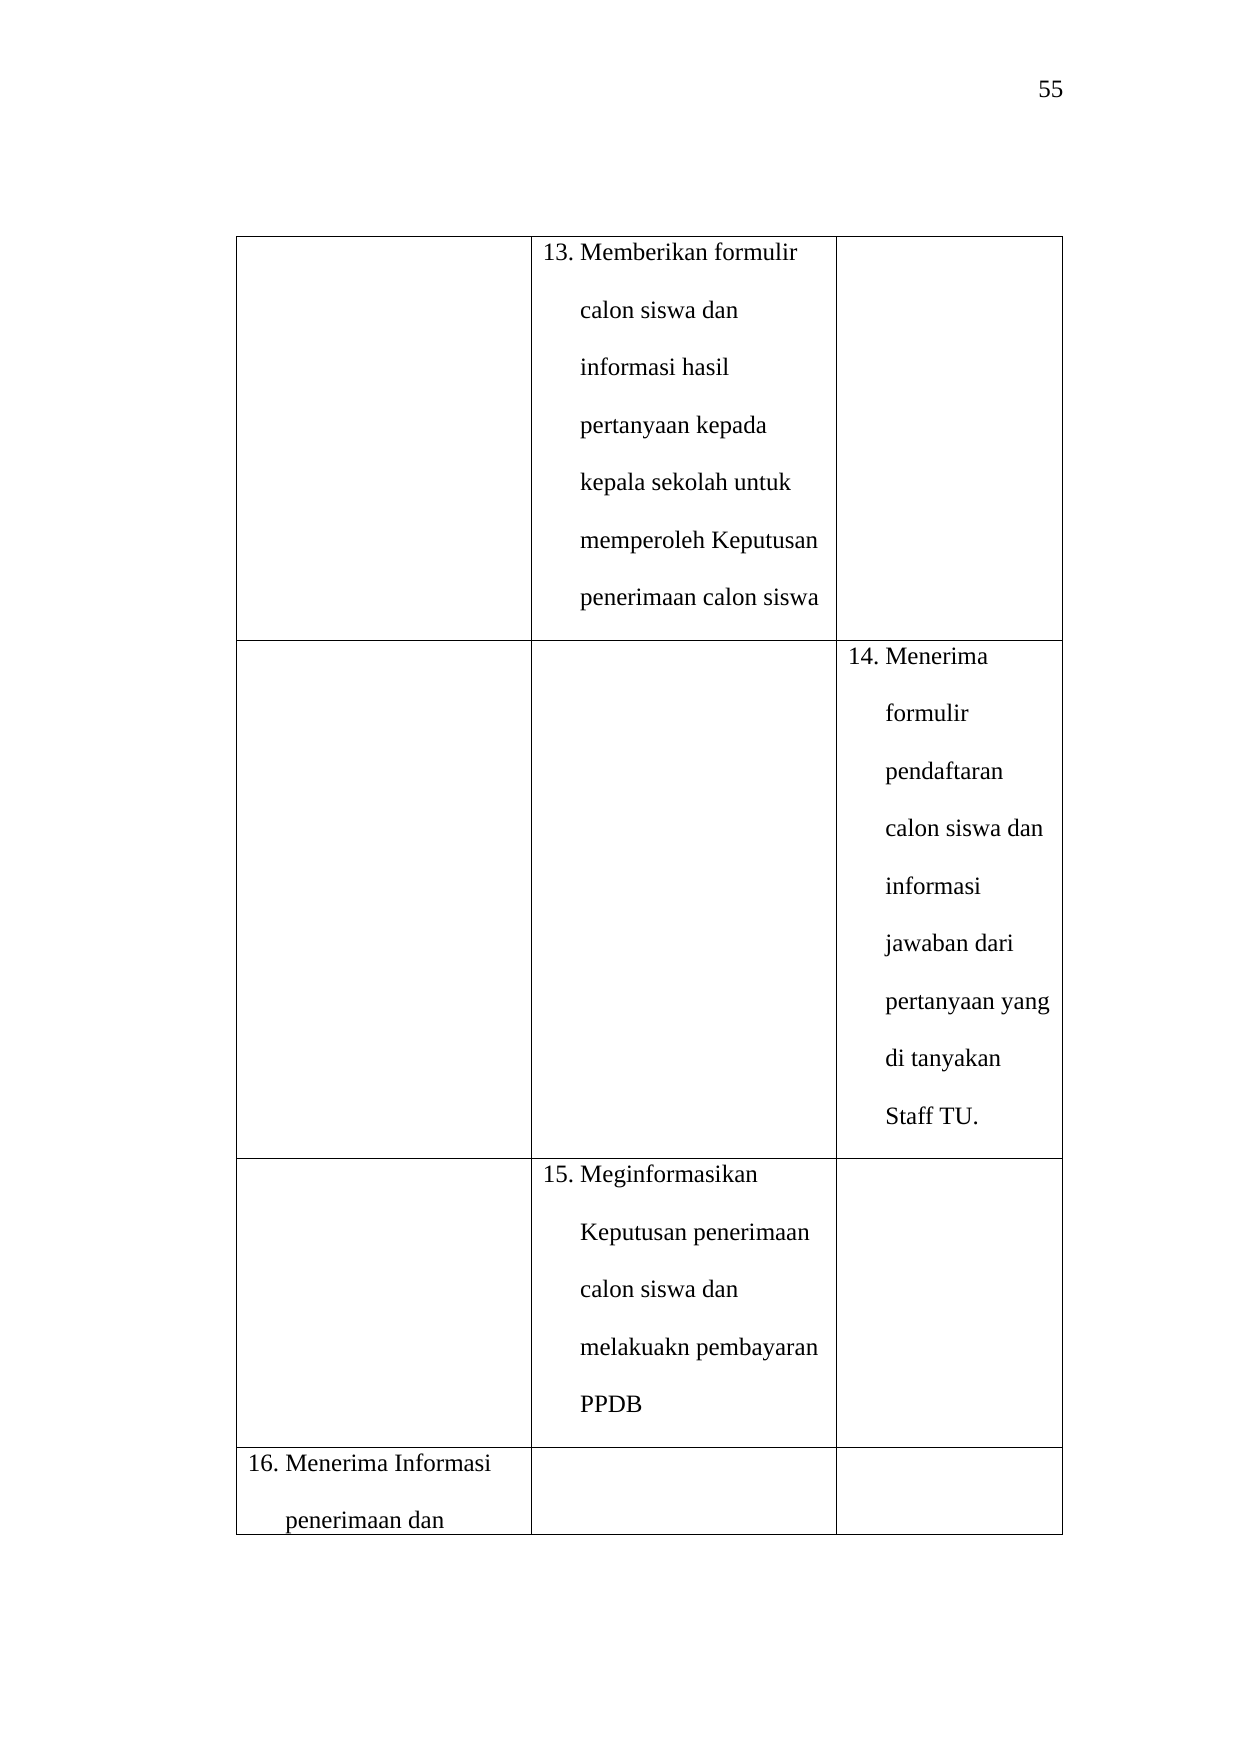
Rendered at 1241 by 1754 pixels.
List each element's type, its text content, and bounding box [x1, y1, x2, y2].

table_cell [837, 1448, 1062, 1534]
table_cell Meginformasikan Keputusan penerimaan calon siswa dan melakuakn pembayaran PPDB [532, 1159, 836, 1447]
table_cell Menerima formulir pendaftaran calon siswa dan informasi jawaban dari pertanyaan yang di tanyakan Staff TU. [837, 641, 1062, 1158]
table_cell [237, 1448, 531, 1534]
table_cell [237, 641, 531, 1158]
table_cell Memberikan formulir calon siswa dan informasi hasil pertanyaan kepada kepala sekolah untuk memperoleh Keputusan penerimaan calon siswa [532, 237, 836, 640]
table_cell [532, 1448, 836, 1534]
table_cell [237, 1159, 531, 1447]
table_cell [837, 237, 1062, 640]
table_cell [532, 641, 836, 1158]
table_cell [237, 237, 531, 640]
table_cell [837, 1159, 1062, 1447]
